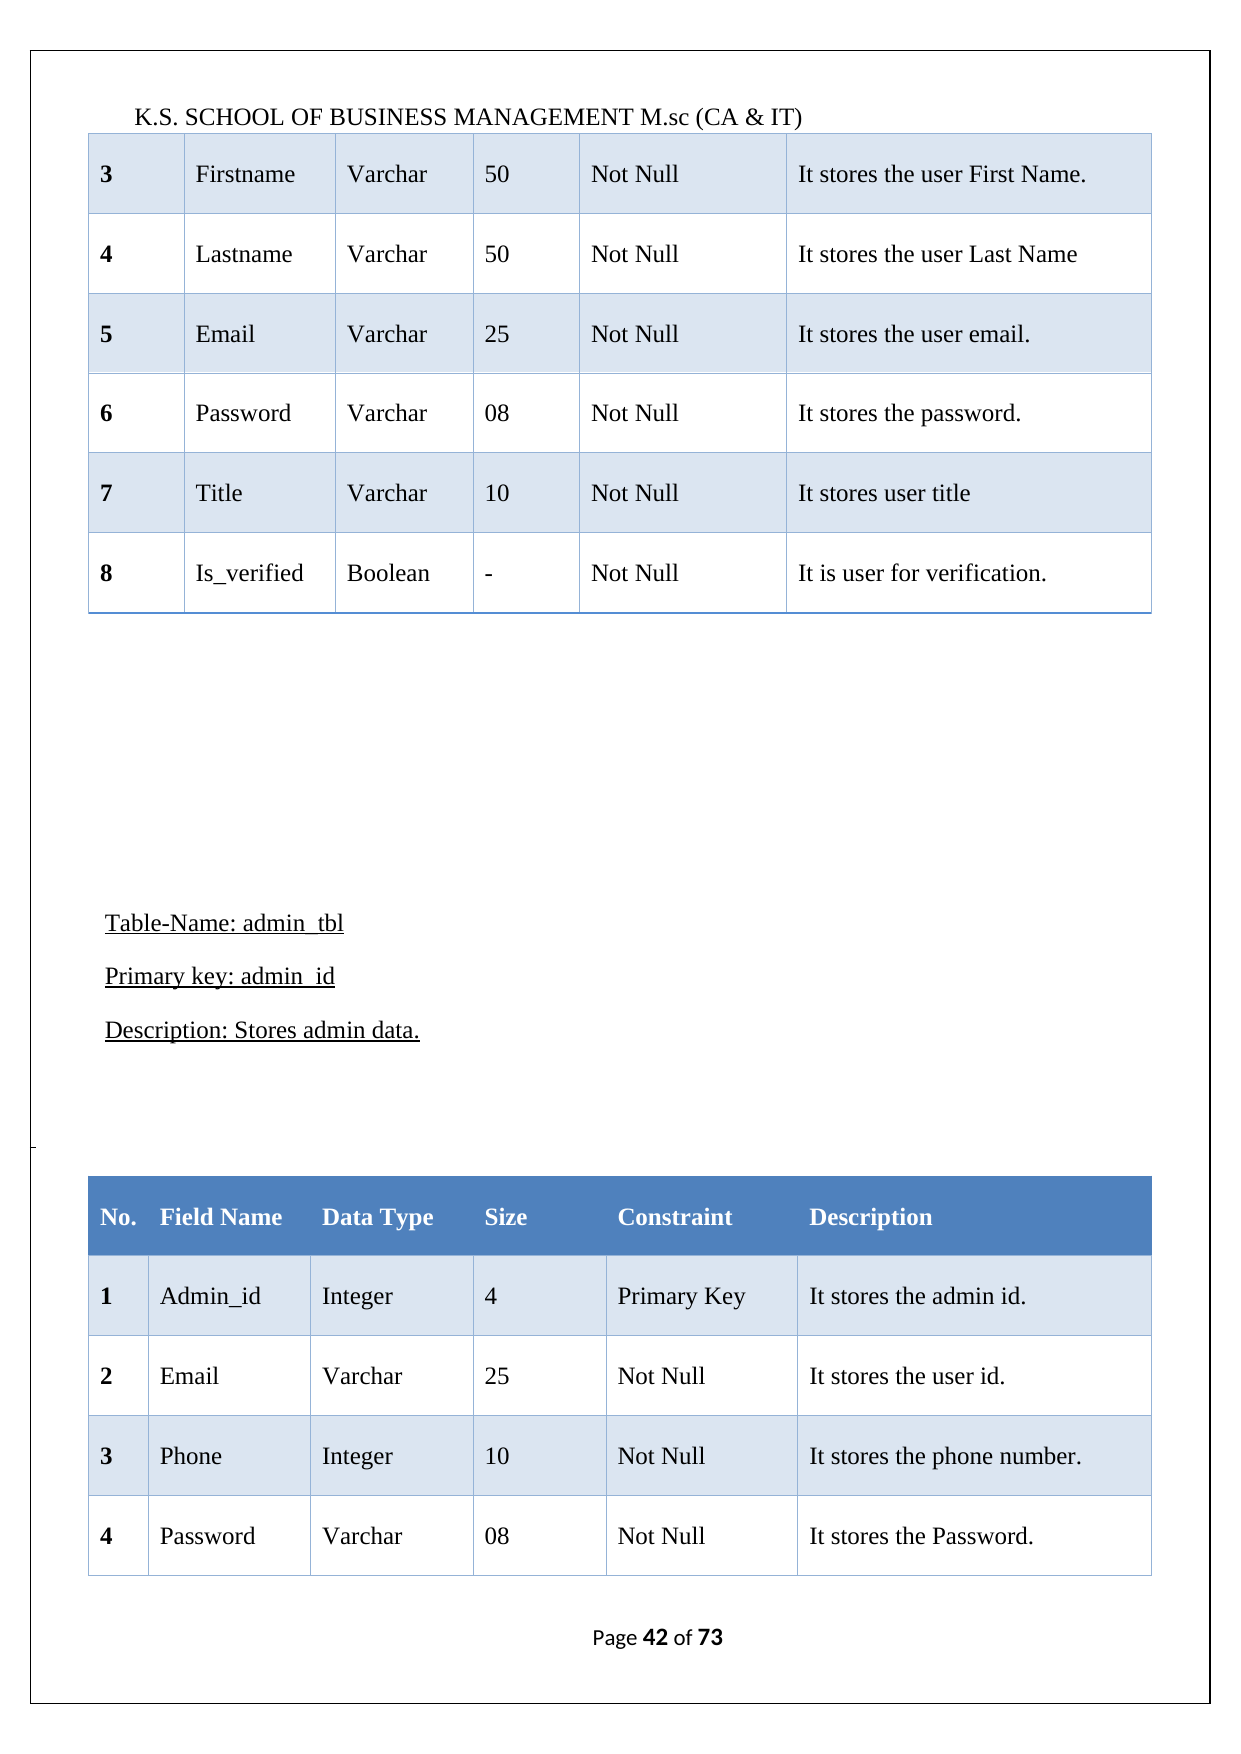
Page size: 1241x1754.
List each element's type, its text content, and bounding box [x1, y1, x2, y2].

table_cell Email [185, 294, 335, 372]
table_cell 2 [89, 1336, 148, 1415]
table_cell 3 [89, 134, 184, 213]
table_cell Password [185, 374, 335, 452]
text Description: Stores admin data. [104, 1015, 1209, 1044]
table_cell Phone [149, 1416, 310, 1495]
table_cell 10 [474, 1416, 606, 1495]
table_cell Not Null [607, 1336, 797, 1415]
table_cell Not Null [580, 134, 786, 213]
table_header Field Name [149, 1177, 310, 1255]
table_cell It stores the user id. [798, 1336, 1151, 1415]
table_cell Not Null [607, 1496, 797, 1574]
table_header No. [89, 1177, 148, 1255]
table_cell Email [149, 1336, 310, 1415]
table_cell It stores user title [787, 453, 1151, 532]
table_cell - [474, 533, 579, 612]
table_cell 8 [89, 533, 184, 612]
table_header Constraint [607, 1177, 797, 1255]
table_cell 4 [89, 214, 184, 293]
table_header Data Type [311, 1177, 473, 1255]
table_cell Varchar [336, 453, 473, 532]
table_cell Password [149, 1496, 310, 1574]
table_cell 5 [89, 294, 184, 372]
table_cell Not Null [580, 294, 786, 372]
table_cell 25 [474, 1336, 606, 1415]
table_header Description [798, 1177, 1151, 1255]
table_cell It stores the user First Name. [787, 134, 1151, 213]
table_cell Varchar [336, 214, 473, 293]
table_cell It stores the admin id. [798, 1256, 1151, 1335]
table_cell Title [185, 453, 335, 532]
table_cell Not Null [580, 214, 786, 293]
table_cell Lastname [185, 214, 335, 293]
table_cell It stores the user email. [787, 294, 1151, 372]
table_cell Integer [311, 1416, 473, 1495]
text Table-Name: admin_tbl [104, 908, 1209, 936]
table_cell Not Null [607, 1416, 797, 1495]
table_header Size [474, 1177, 606, 1255]
table_cell 08 [474, 1496, 606, 1574]
table_cell Not Null [580, 533, 786, 612]
table_cell 08 [474, 374, 579, 452]
table_cell 3 [89, 1416, 148, 1495]
table_cell 50 [474, 134, 579, 213]
table_cell Varchar [311, 1496, 473, 1574]
table_cell Not Null [580, 453, 786, 532]
table_cell 10 [474, 453, 579, 532]
table_cell It stores the password. [787, 374, 1151, 452]
table_cell Firstname [185, 134, 335, 213]
table_cell It stores the user Last Name [787, 214, 1151, 293]
table_cell 6 [89, 374, 184, 452]
table_cell It stores the phone number. [798, 1416, 1151, 1495]
text Primary key: admin_id [104, 961, 1209, 990]
table_cell Boolean [336, 533, 473, 612]
table_cell Is_verified [185, 533, 335, 612]
table_cell Varchar [336, 374, 473, 452]
table_cell Varchar [311, 1336, 473, 1415]
table_cell It is user for verification. [787, 533, 1151, 612]
table_cell Integer [311, 1256, 473, 1335]
table_cell It stores the Password. [798, 1496, 1151, 1574]
table_cell 1 [89, 1256, 148, 1335]
table_cell 7 [89, 453, 184, 532]
table_cell Admin_id [149, 1256, 310, 1335]
table_cell 4 [474, 1256, 606, 1335]
table_cell Varchar [336, 134, 473, 213]
table_cell 25 [474, 294, 579, 372]
table_cell Not Null [580, 374, 786, 452]
table_cell Varchar [336, 294, 473, 372]
table_cell Primary Key [607, 1256, 797, 1335]
table_cell 50 [474, 214, 579, 293]
table_cell 4 [89, 1496, 148, 1574]
